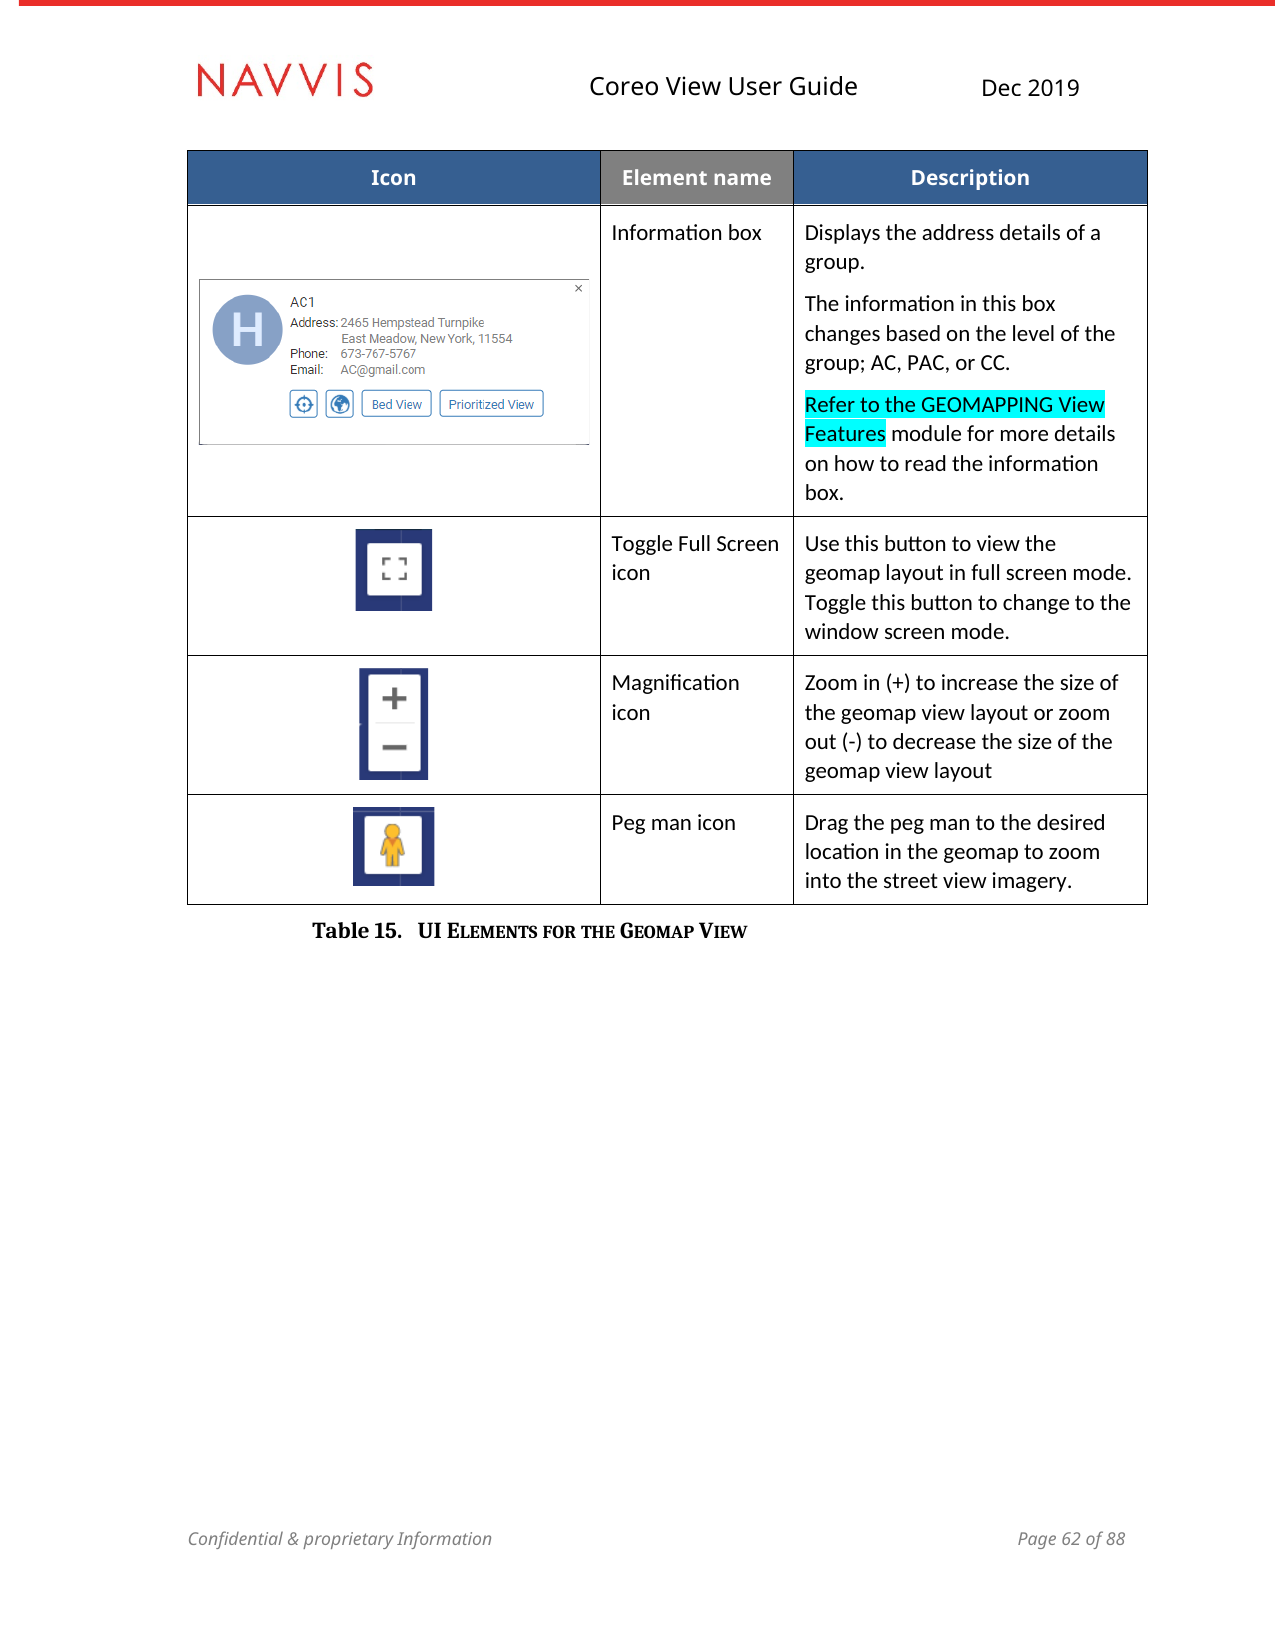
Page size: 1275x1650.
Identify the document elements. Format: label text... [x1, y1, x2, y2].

picture [355, 529, 433, 611]
table_cell Magnification icon [601, 656, 793, 794]
table_cell [188, 206, 600, 516]
table_header Description [794, 151, 1147, 204]
picture [359, 668, 429, 780]
table_cell [188, 517, 600, 655]
table_header Element name [601, 151, 793, 204]
table_cell Use this button to view the geomap layout in full screen mode. Toggle this button to change to the window screen mode. [794, 517, 1147, 655]
picture [353, 807, 435, 886]
table_cell Zoom in (+) to increase the size of the geomap view layout or zoom out (-) to decrease the size of the geomap view layout [794, 656, 1147, 794]
table_cell Toggle Full Screen icon [601, 517, 793, 655]
table_cell Peg man icon [601, 795, 793, 904]
picture [187, 55, 383, 104]
table_cell Displays the address details of a group. The information in this box changes based on the level of the group; AC, PAC, or CC. Refer to the GEOMAPPING View Features module for more details on how to read the information box. [794, 206, 1147, 516]
table_cell Information box [601, 206, 793, 516]
text UI Elements for the Geomap View [312, 918, 1087, 944]
table_cell [188, 795, 600, 904]
table_header Icon [188, 151, 600, 204]
picture [198, 279, 590, 445]
table_cell Drag the peg man to the desired location in the geomap to zoom into the street view imagery. [794, 795, 1147, 904]
table_cell [188, 656, 600, 794]
